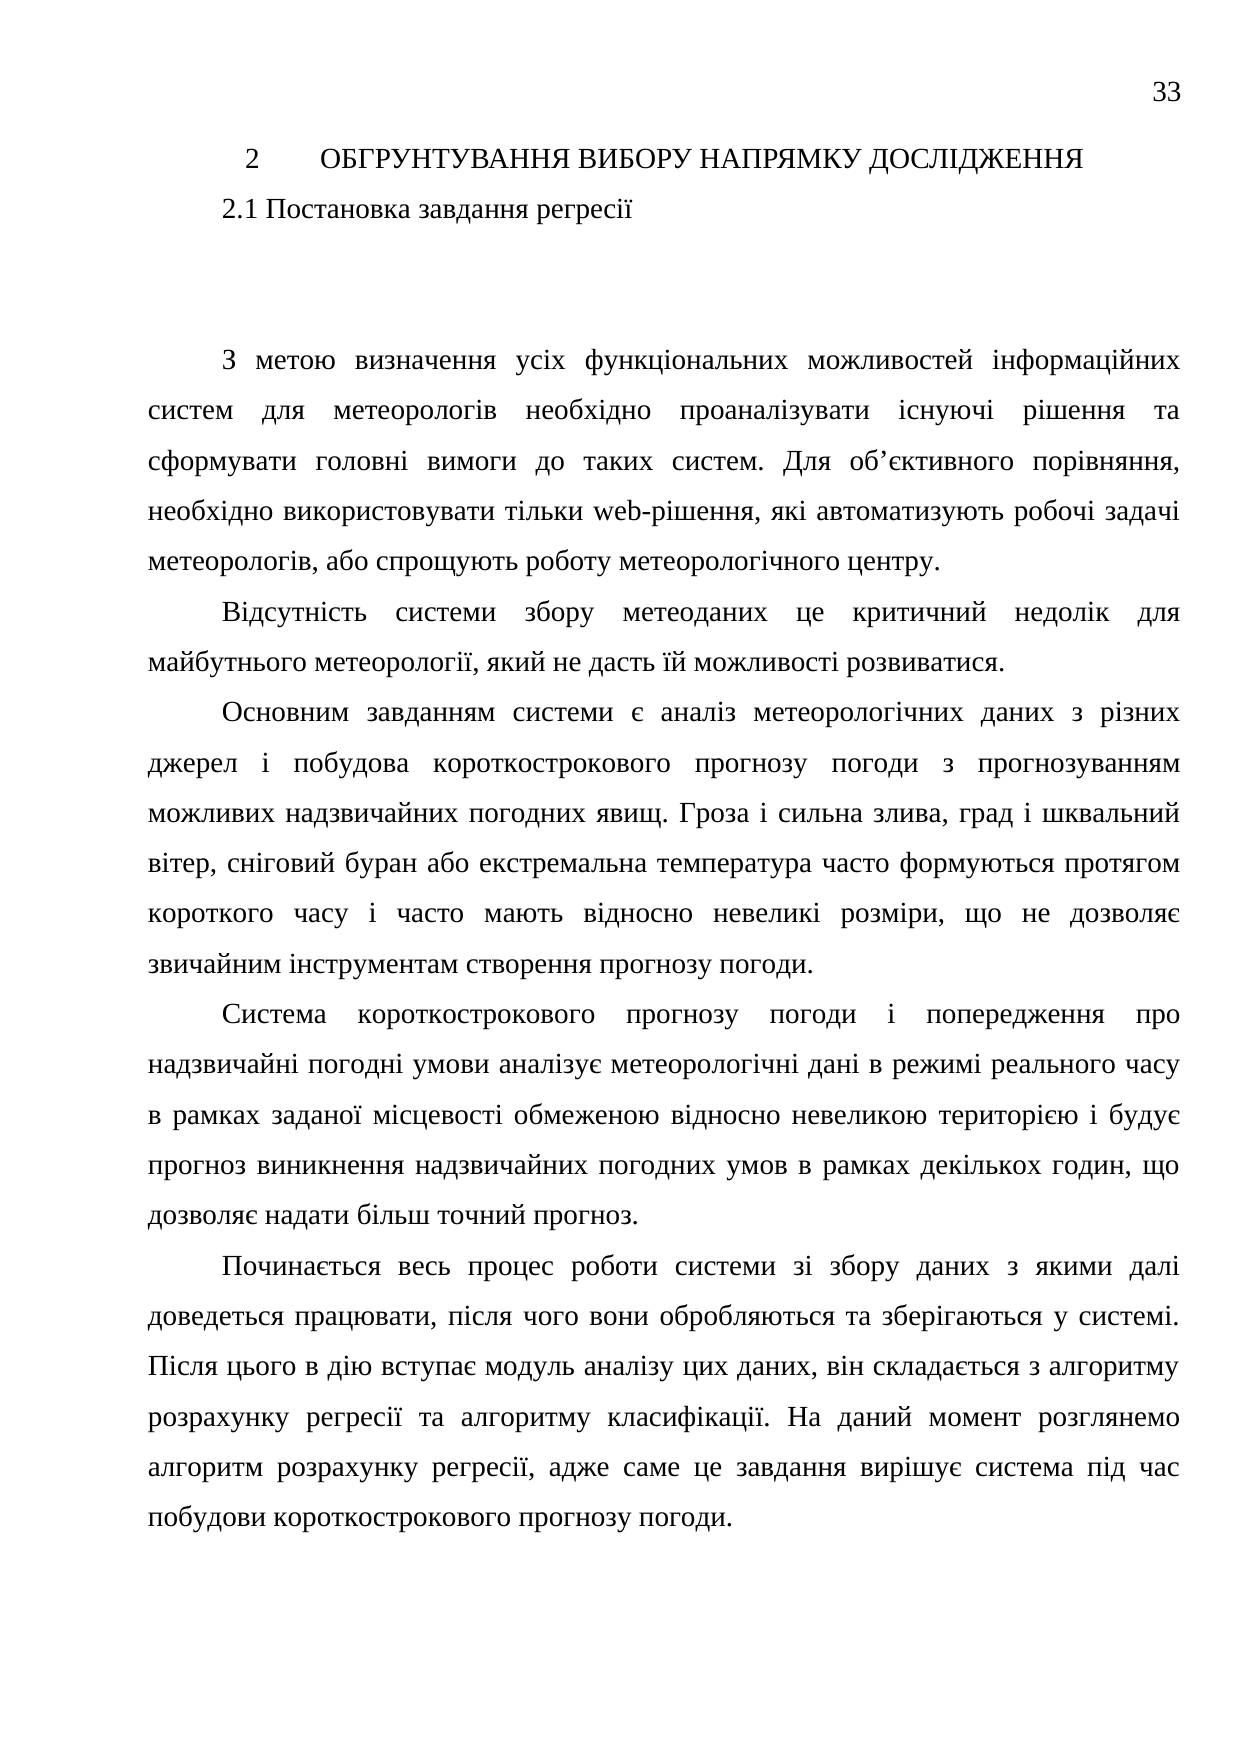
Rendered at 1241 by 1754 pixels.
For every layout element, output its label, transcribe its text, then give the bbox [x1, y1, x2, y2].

subtitle ОБГРУНТУВАННЯ ВИБОРУ НАПРЯМКУ ДОСЛІДЖЕННЯ [148, 141, 1181, 174]
text Система короткострокового прогнозу погоди і попередження про надзвичайні погодні умови аналізує метеорологічні дані в режимі реального часу в рамках заданої місцевості обмеженою відносно невеликою територією і будує прогноз виникнення надзвичайних погодних умов в рамках декількох годин, що дозволяє надати більш точний прогноз. [148, 996, 1181, 1231]
text Основним завданням системи є аналіз метеорологічних даних з різних джерел і побудова короткострокового прогнозу погоди з прогнозуванням можливих надзвичайних погодних явищ. Гроза і сильна злива, град і шквальний вітер, сніговий буран або екстремальна температура часто формуються протягом короткого часу і часто мають відносно невеликі розміри, що не дозволяє звичайним інструментам створення прогнозу погоди. [148, 694, 1181, 979]
text З метою визначення усіх функціональних можливостей інформаційних систем для метеорологів необхідно проаналізувати існуючі рішення та сформувати головні вимоги до таких систем. Для об’єктивного порівняння, необхідно використовувати тільки web-рішення, які автоматизують робочі задачі метеорологів, або спрощують роботу метеорологічного центру. [148, 342, 1181, 577]
text Відсутність системи збору метеоданих це критичний недолік для майбутнього метеорології, який не дасть їй можливості розвиватися. [148, 594, 1181, 678]
list 2.1 Постановка завдання регресії [148, 191, 1181, 225]
text Починається весь процес роботи системи зі збору даних з якими далі доведеться працювати, після чого вони обробляються та зберігаються у системі. Після цього в дію вступає модуль аналізу цих даних, він складається з алгоритму розрахунку регресії та алгоритму класифікації. На даний момент розглянемо алгоритм розрахунку регресії, адже саме це завдання вирішує система під час побудови короткострокового прогнозу погоди. [148, 1248, 1181, 1533]
